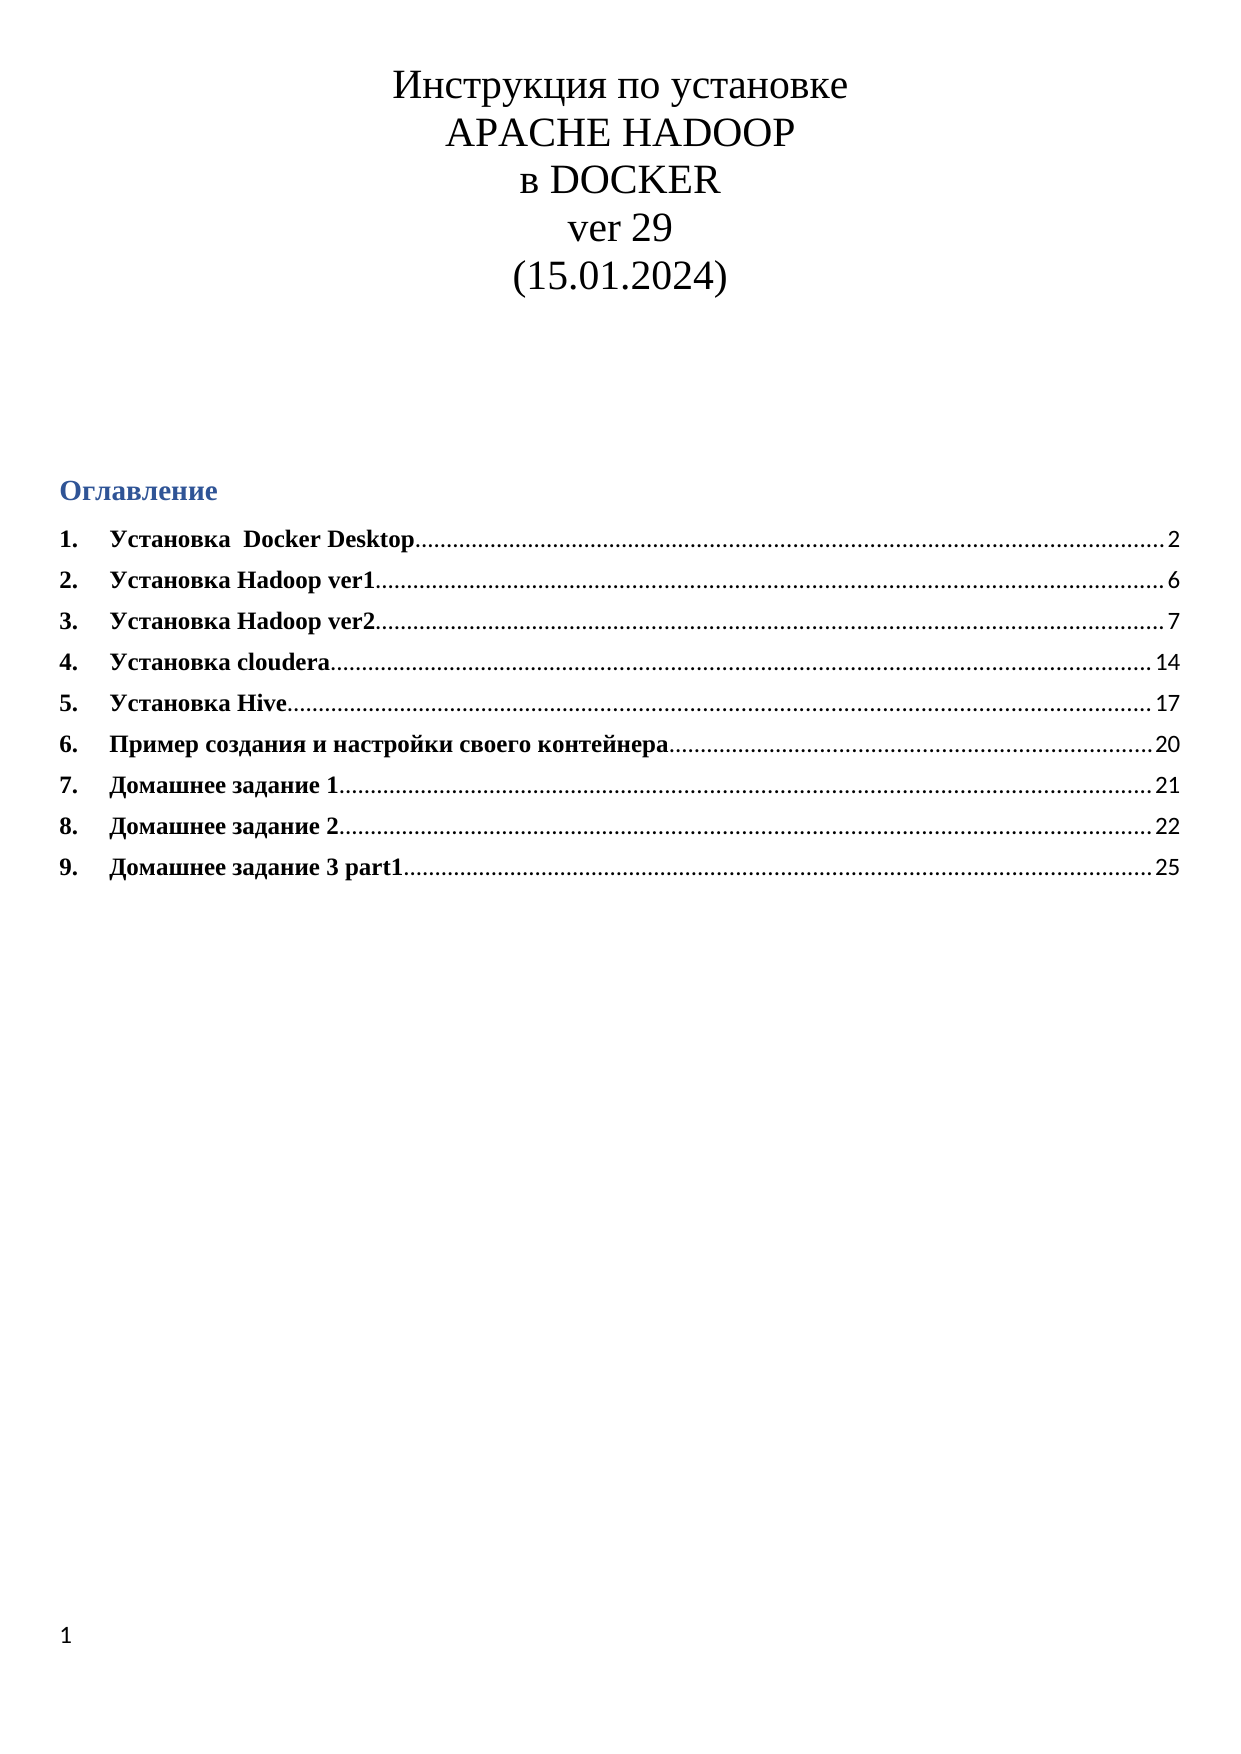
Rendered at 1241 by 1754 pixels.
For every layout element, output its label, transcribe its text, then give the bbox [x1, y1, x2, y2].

text в DOCKER [59, 155, 1181, 203]
text Инструкция по установке [59, 59, 1181, 107]
text (15.01.2024) [59, 251, 1181, 299]
text APACHE HADOOP [59, 107, 1181, 155]
text ver 29 [59, 203, 1181, 251]
